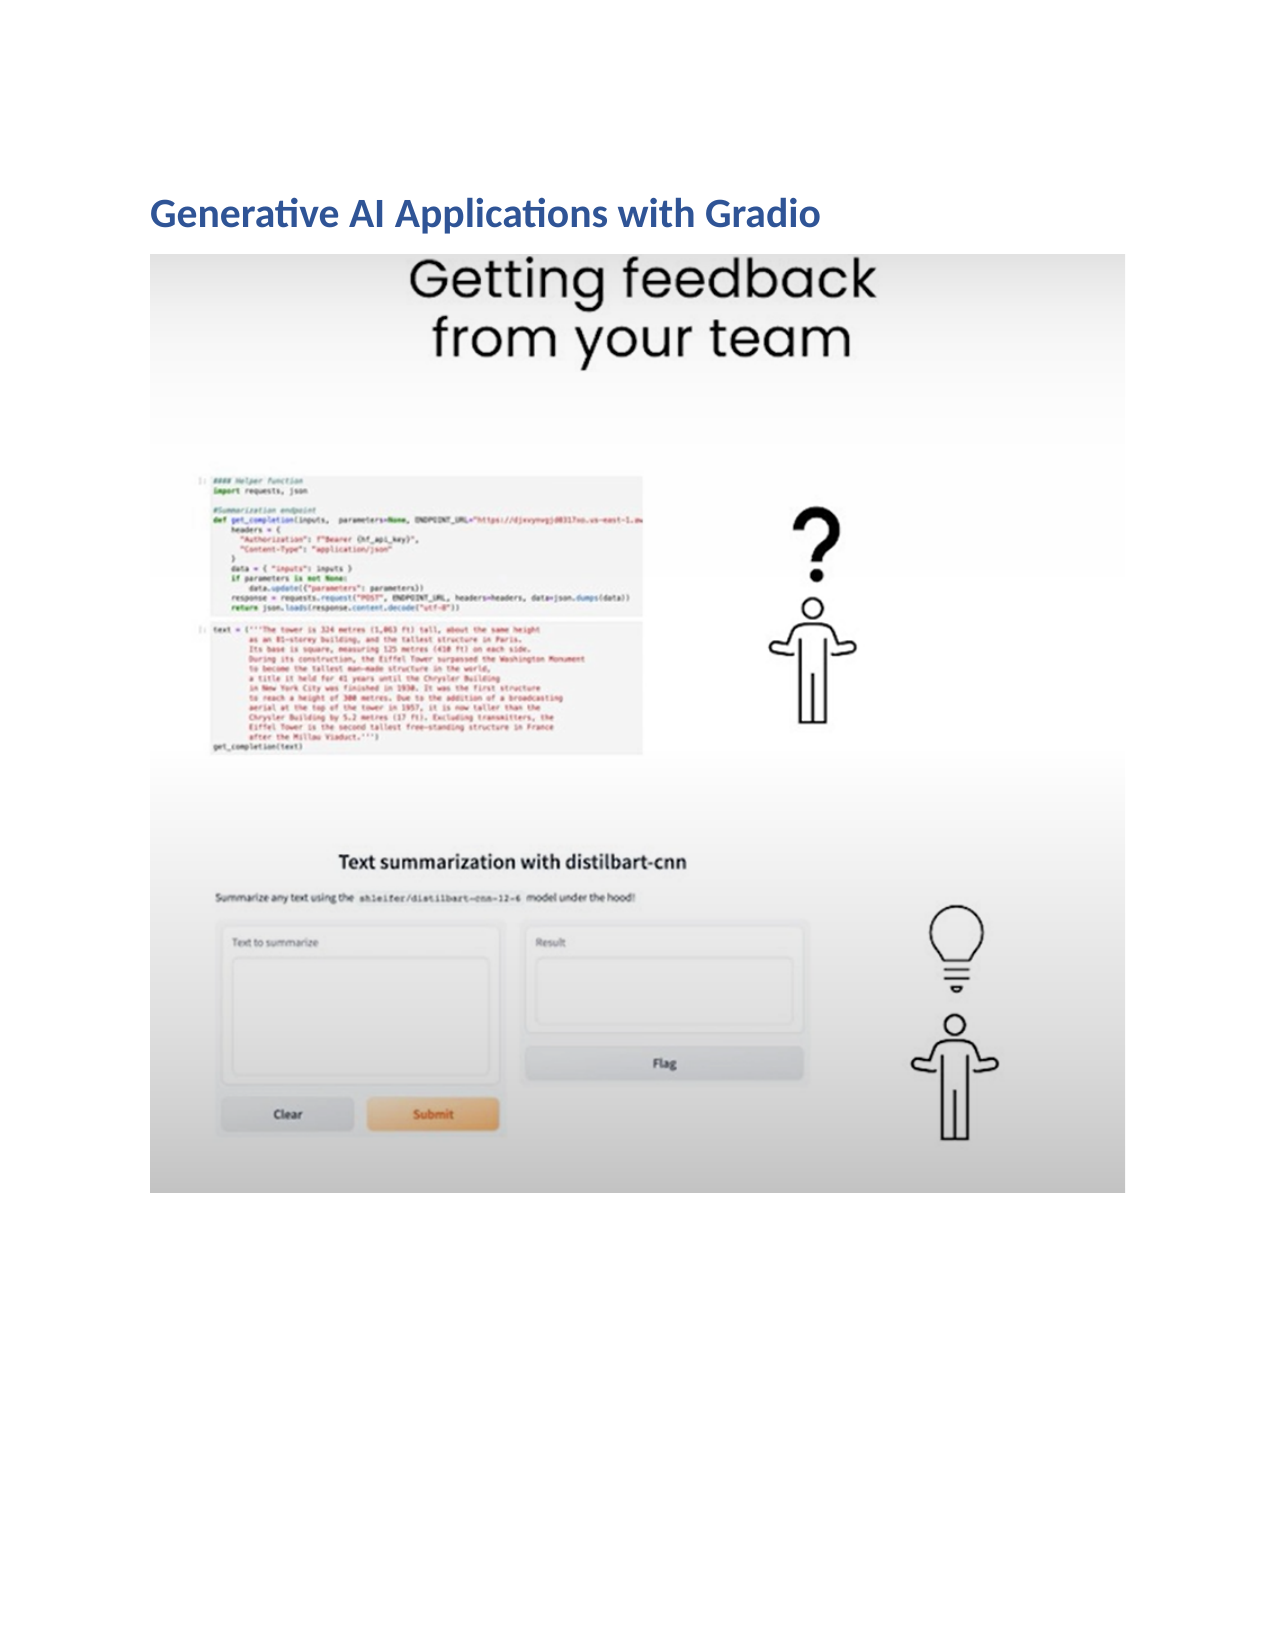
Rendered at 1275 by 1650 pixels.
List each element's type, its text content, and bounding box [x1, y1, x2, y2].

subtitle Generative AI Applications with Gradio [150, 187, 1125, 238]
picture [150, 254, 1125, 1193]
